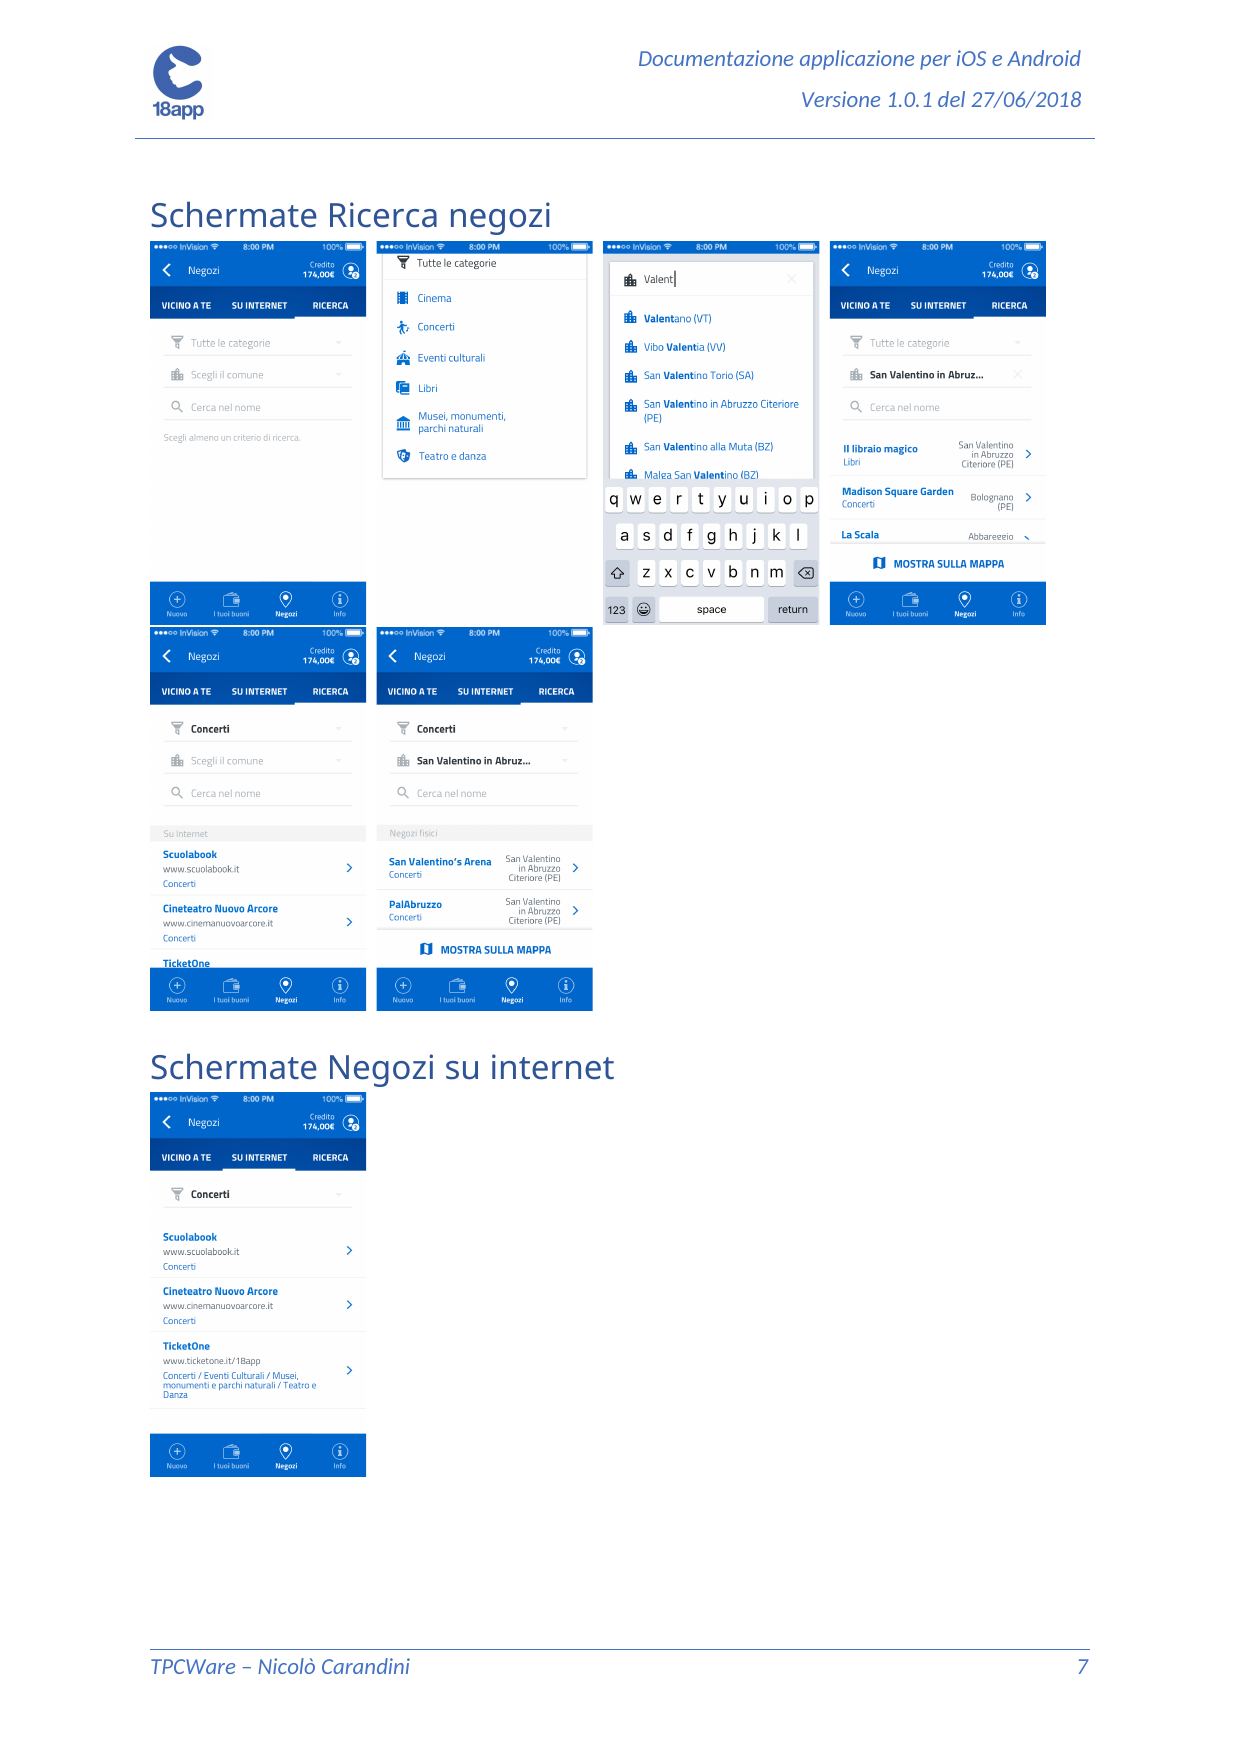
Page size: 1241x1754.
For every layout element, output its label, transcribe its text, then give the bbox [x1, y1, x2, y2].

picture [146, 44, 215, 123]
picture [603, 241, 820, 625]
picture [150, 241, 367, 625]
picture [829, 241, 1046, 625]
picture [376, 241, 593, 625]
picture [150, 1092, 367, 1477]
picture [376, 627, 593, 1011]
subtitle Schermate Ricerca negozi [150, 192, 1090, 237]
picture [150, 627, 367, 1011]
subtitle Schermate Negozi su internet [150, 1044, 1090, 1089]
